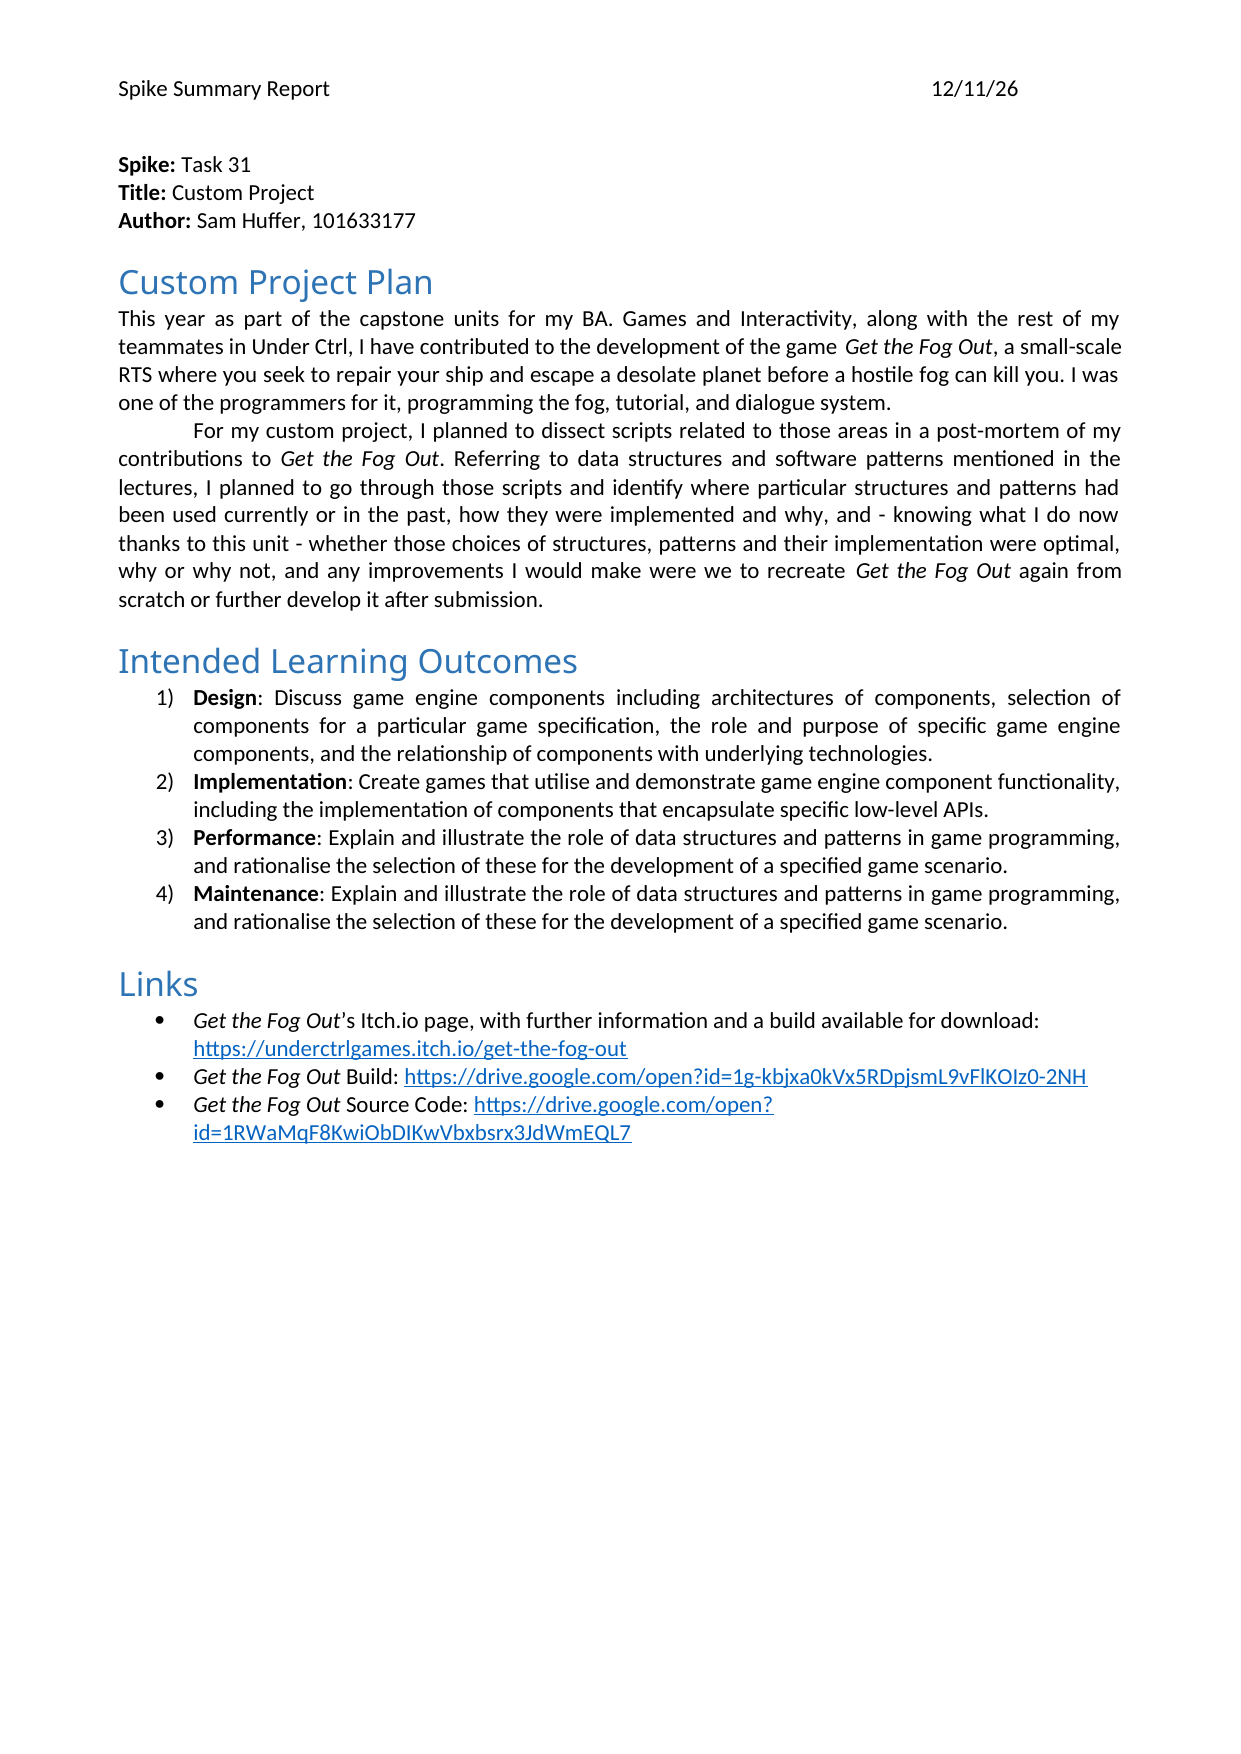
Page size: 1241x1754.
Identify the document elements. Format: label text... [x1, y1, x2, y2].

list Get the Fog Out Source Code: https://drive.google.com/open?id=1RWaMqF8KwiObDIKwVbxbsrx3JdWmEQL7 [156, 1090, 1122, 1146]
list Implementation: Create games that utilise and demonstrate game engine component functionality, including the implementation of components that encapsulate specific low-level APIs. [156, 767, 1122, 823]
text Title: Custom Project [118, 178, 1122, 206]
list Get the Fog Out Build: https://drive.google.com/open?id=1g-kbjxa0kVx5RDpjsmL9vFlKOIz0-2NH [156, 1062, 1122, 1090]
subtitle Custom Project Plan [118, 259, 1122, 304]
text Spike: Task 31 [118, 150, 1122, 178]
text This year as part of the capstone units for my BA. Games and Interactivity, along with the rest of my teammates in Under Ctrl, I have contributed to the development of the game Get the Fog Out, a small-scale RTS where you seek to repair your ship and escape a desolate planet before a hostile fog can kill you. I was one of the programmers for it, programming the fog, tutorial, and dialogue system. [118, 304, 1122, 417]
subtitle Intended Learning Outcomes [118, 638, 1122, 683]
text Author: Sam Huffer, 101633177 [118, 206, 1122, 234]
list Maintenance: Explain and illustrate the role of data structures and patterns in game programming, and rationalise the selection of these for the development of a specified game scenario. [156, 879, 1122, 935]
text For my custom project, I planned to dissect scripts related to those areas in a post-mortem of my contributions to Get the Fog Out. Referring to data structures and software patterns mentioned in the lectures, I planned to go through those scripts and identify where particular structures and patterns had been used currently or in the past, how they were implemented and why, and - knowing what I do now thanks to this unit - whether those choices of structures, patterns and their implementation were optimal, why or why not, and any improvements I would make were we to recreate Get the Fog Out again from scratch or further develop it after submission. [118, 417, 1122, 613]
list Get the Fog Out’s Itch.io page, with further information and a build available for download: https://underctrlgames.itch.io/get-the-fog-out [156, 1006, 1122, 1062]
list Design: Discuss game engine components including architectures of components, selection of components for a particular game specification, the role and purpose of specific game engine components, and the relationship of components with underlying technologies. [156, 683, 1122, 767]
subtitle Links [118, 960, 1122, 1006]
list Performance: Explain and illustrate the role of data structures and patterns in game programming, and rationalise the selection of these for the development of a specified game scenario. [156, 823, 1122, 879]
